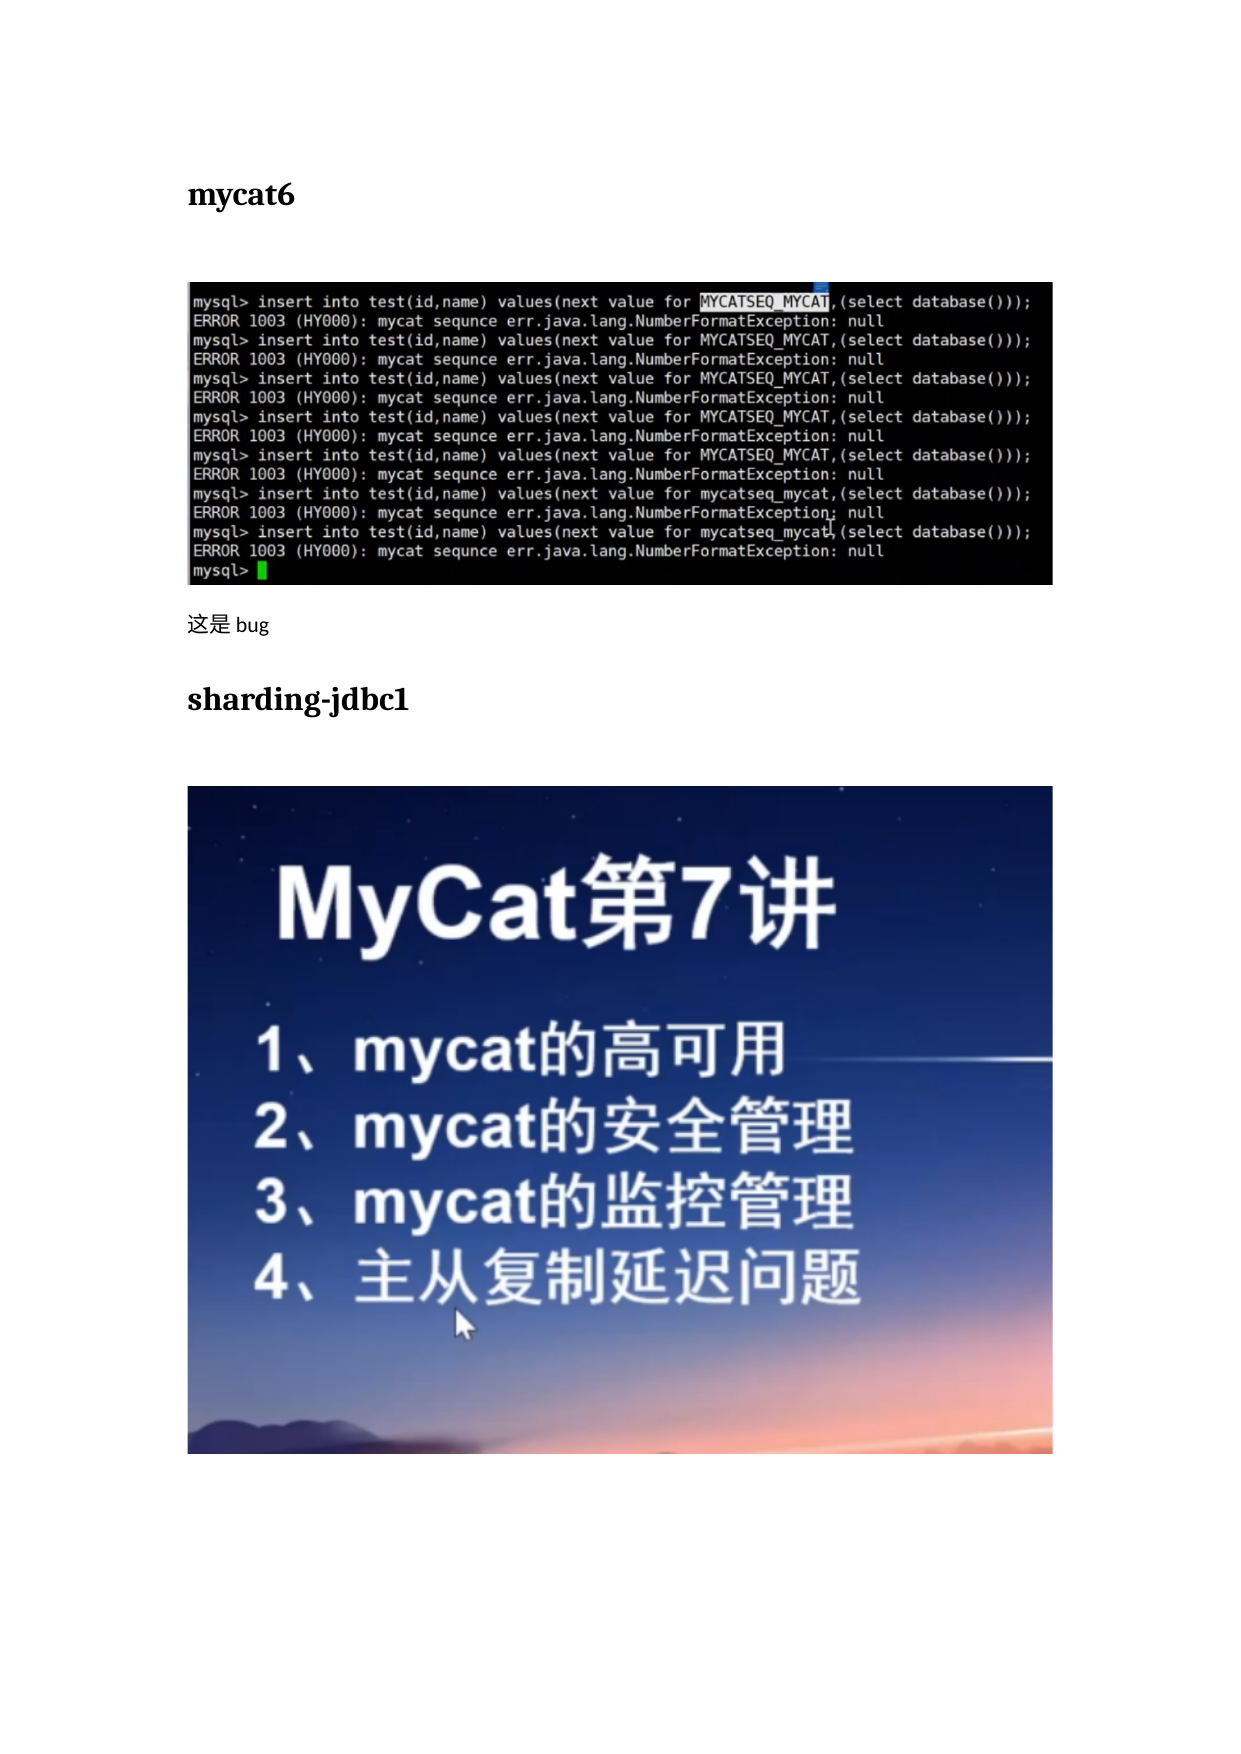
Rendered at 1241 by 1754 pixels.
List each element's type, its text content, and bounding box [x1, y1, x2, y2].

picture [187, 282, 1053, 585]
picture [187, 786, 1053, 1454]
subtitle mycat6 [187, 162, 1053, 227]
subtitle sharding-jdbc1 [187, 667, 1053, 732]
text 这是bug [187, 607, 1053, 639]
